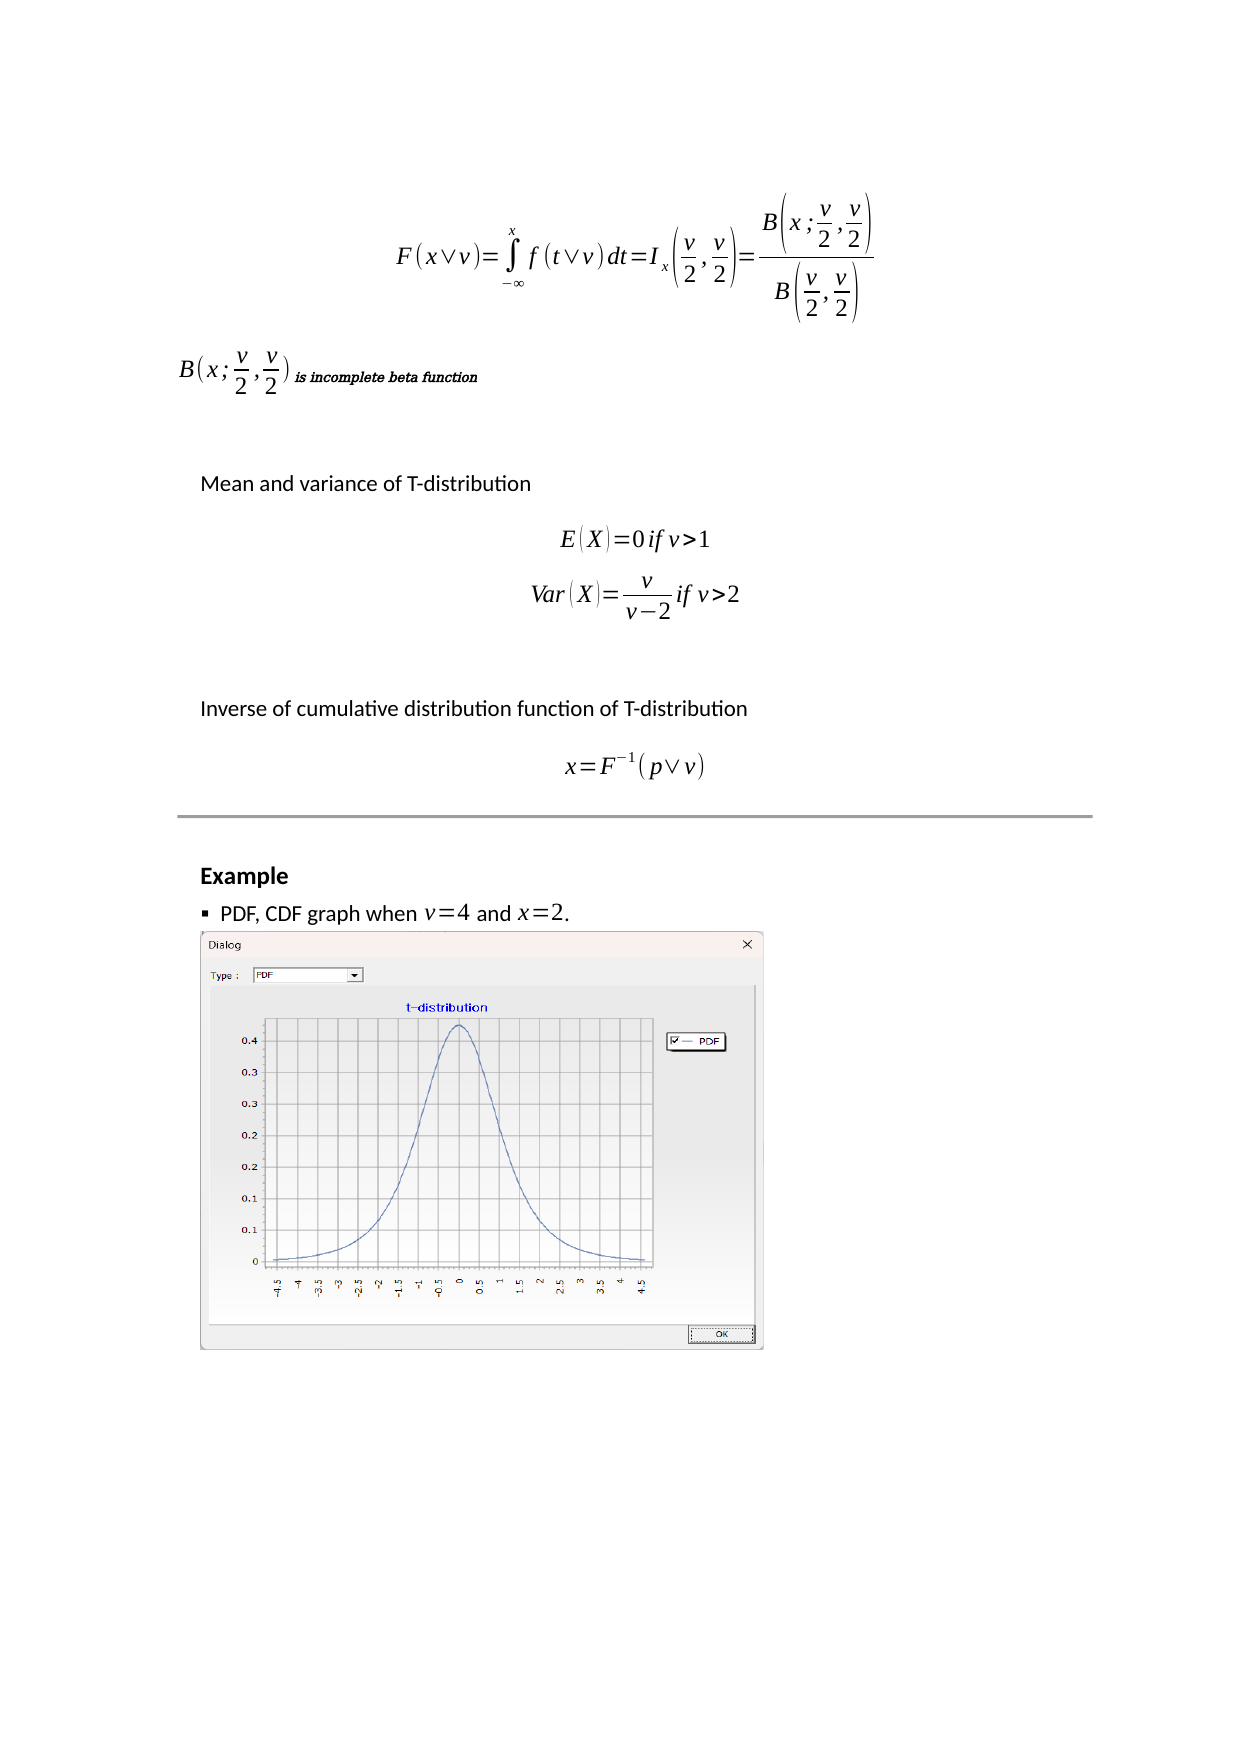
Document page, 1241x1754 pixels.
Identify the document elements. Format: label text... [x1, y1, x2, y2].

list PDF, CDF graph when and . [200, 894, 1069, 932]
picture [200, 931, 764, 1350]
text is incomplete beta function [177, 333, 1092, 408]
text Mean and variance of T-distribution [200, 464, 1069, 502]
text Example [200, 857, 1069, 894]
text Inverse of cumulative distribution function of T-distribution [200, 690, 1069, 727]
